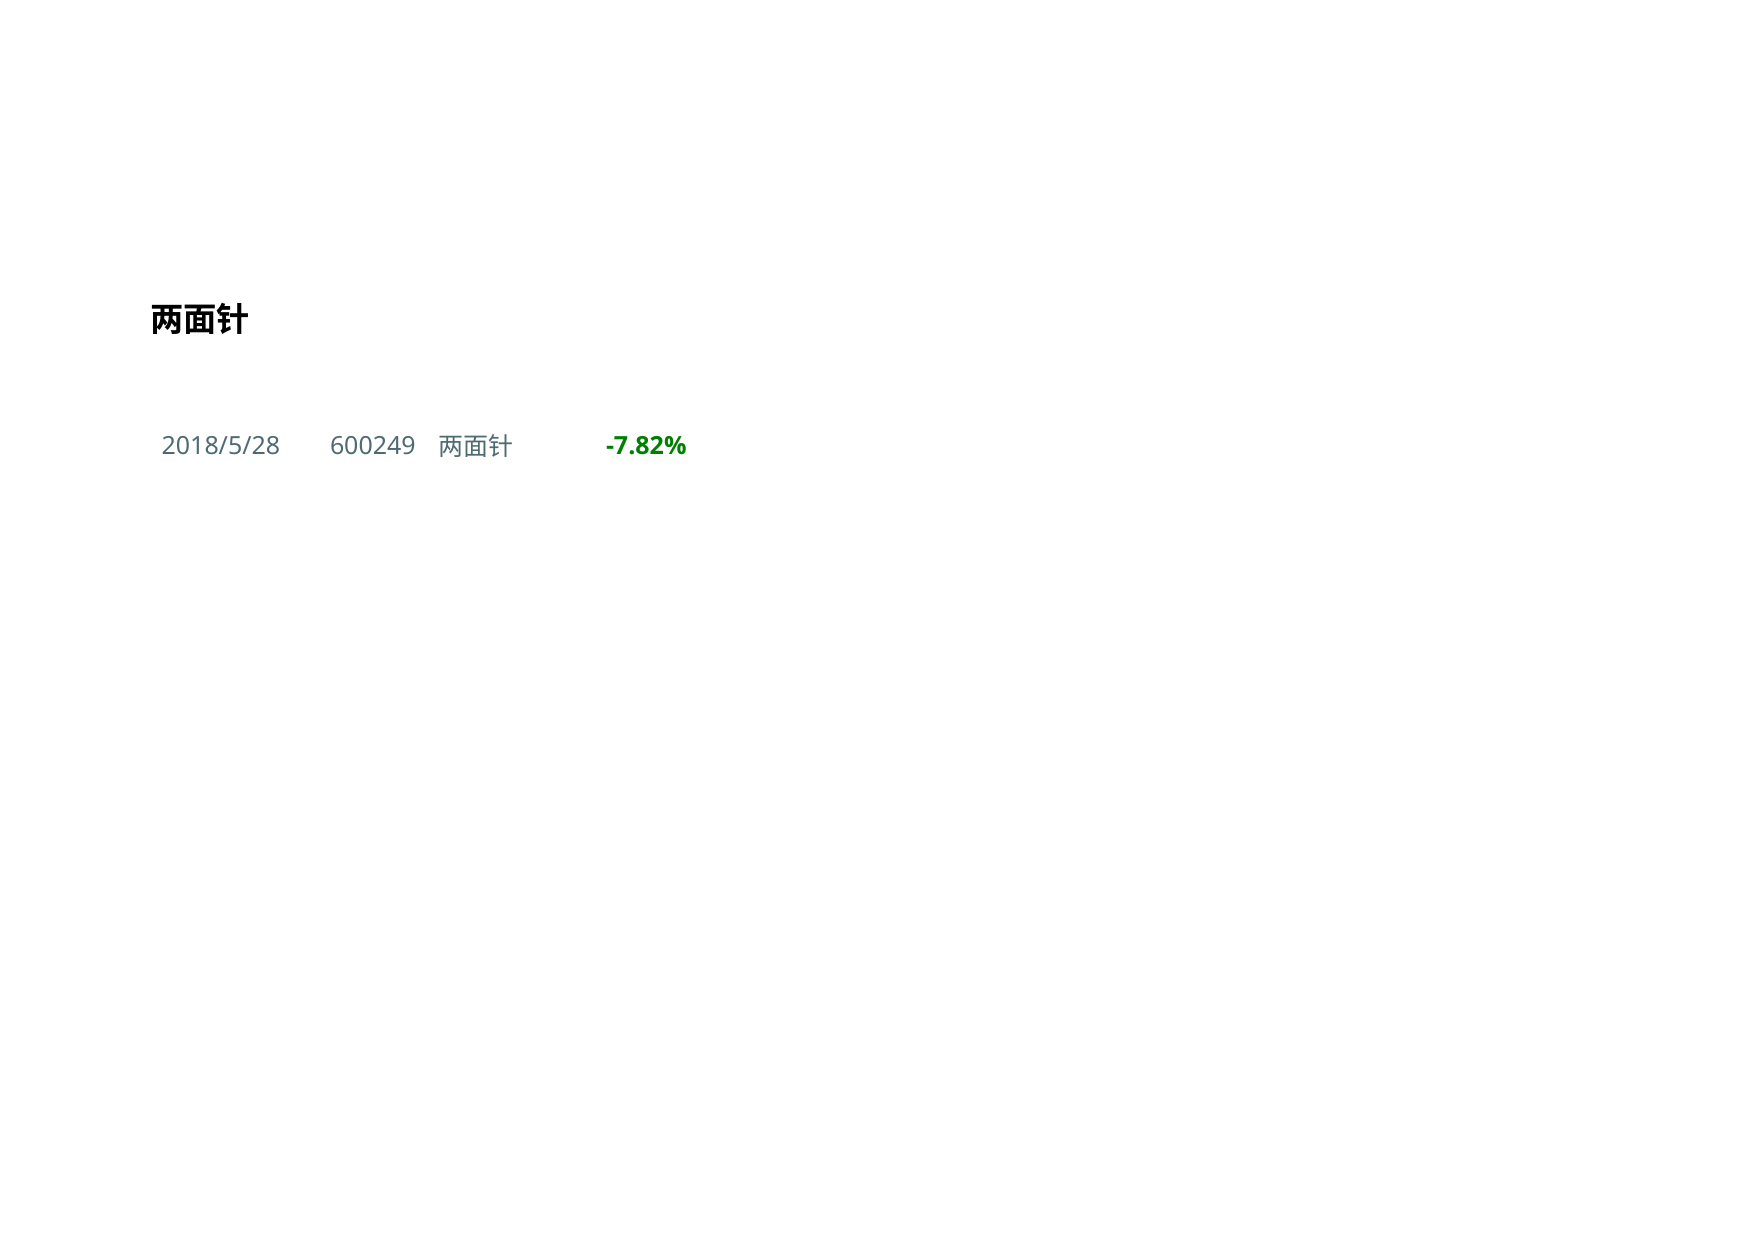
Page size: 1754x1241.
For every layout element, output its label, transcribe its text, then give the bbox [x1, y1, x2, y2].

subtitle 两面针 [150, 273, 1604, 361]
table_header 2018/5/28 [150, 423, 291, 467]
table_header -7.82% [562, 423, 698, 467]
table_header 600249 [291, 423, 427, 467]
table_header 两面针 [427, 423, 562, 467]
